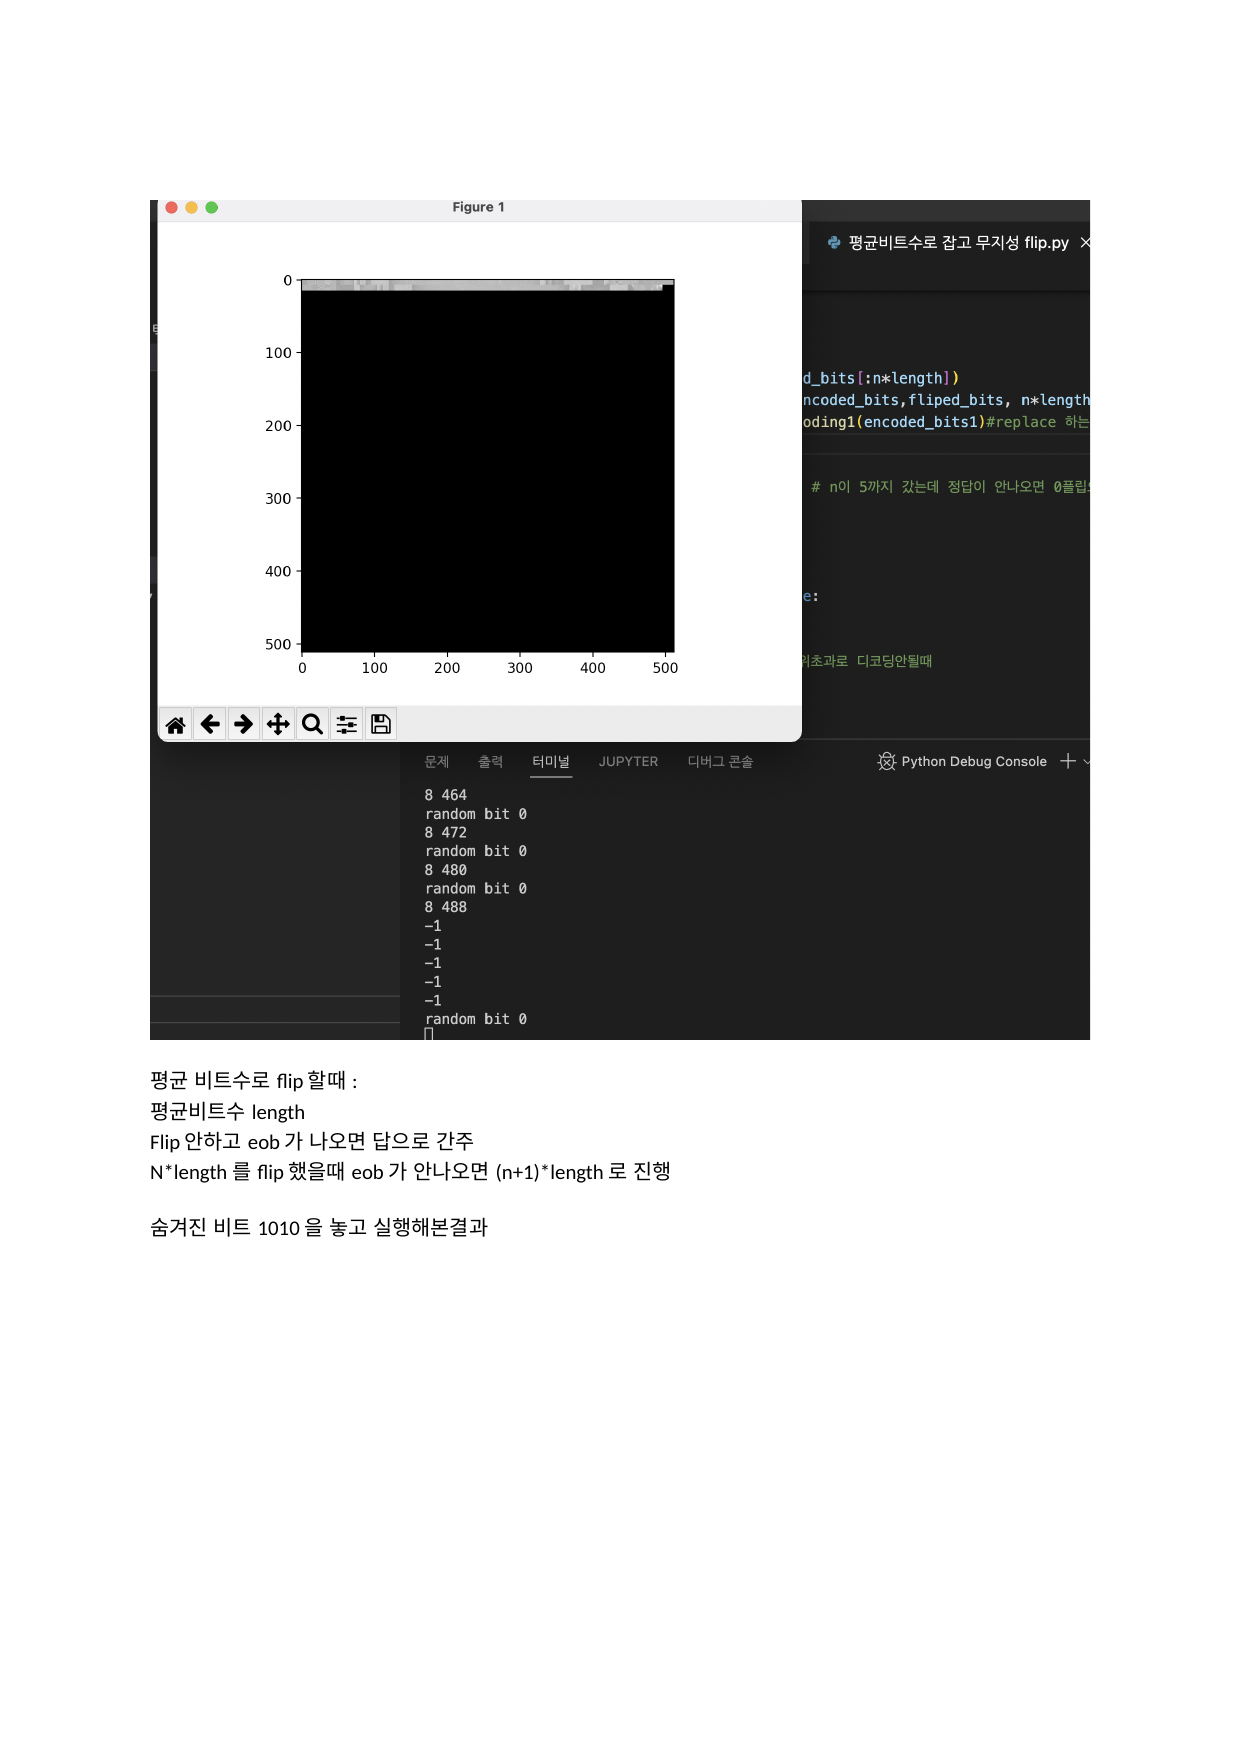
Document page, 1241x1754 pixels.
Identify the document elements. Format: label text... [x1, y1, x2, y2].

text N*length 를 flip했을때 eob가 안나오면 (n+1)*length 로 진행 [150, 1155, 1090, 1186]
text 평균 비트수로 flip할때 : [150, 1065, 1090, 1095]
picture [150, 200, 1091, 1040]
text 평균비트수 length [150, 1095, 1090, 1125]
text Flip안하고 eob가 나오면 답으로 간주 [150, 1125, 1090, 1155]
text 숨겨진 비트 1010을 놓고 실행해본결과 [150, 1211, 1090, 1241]
